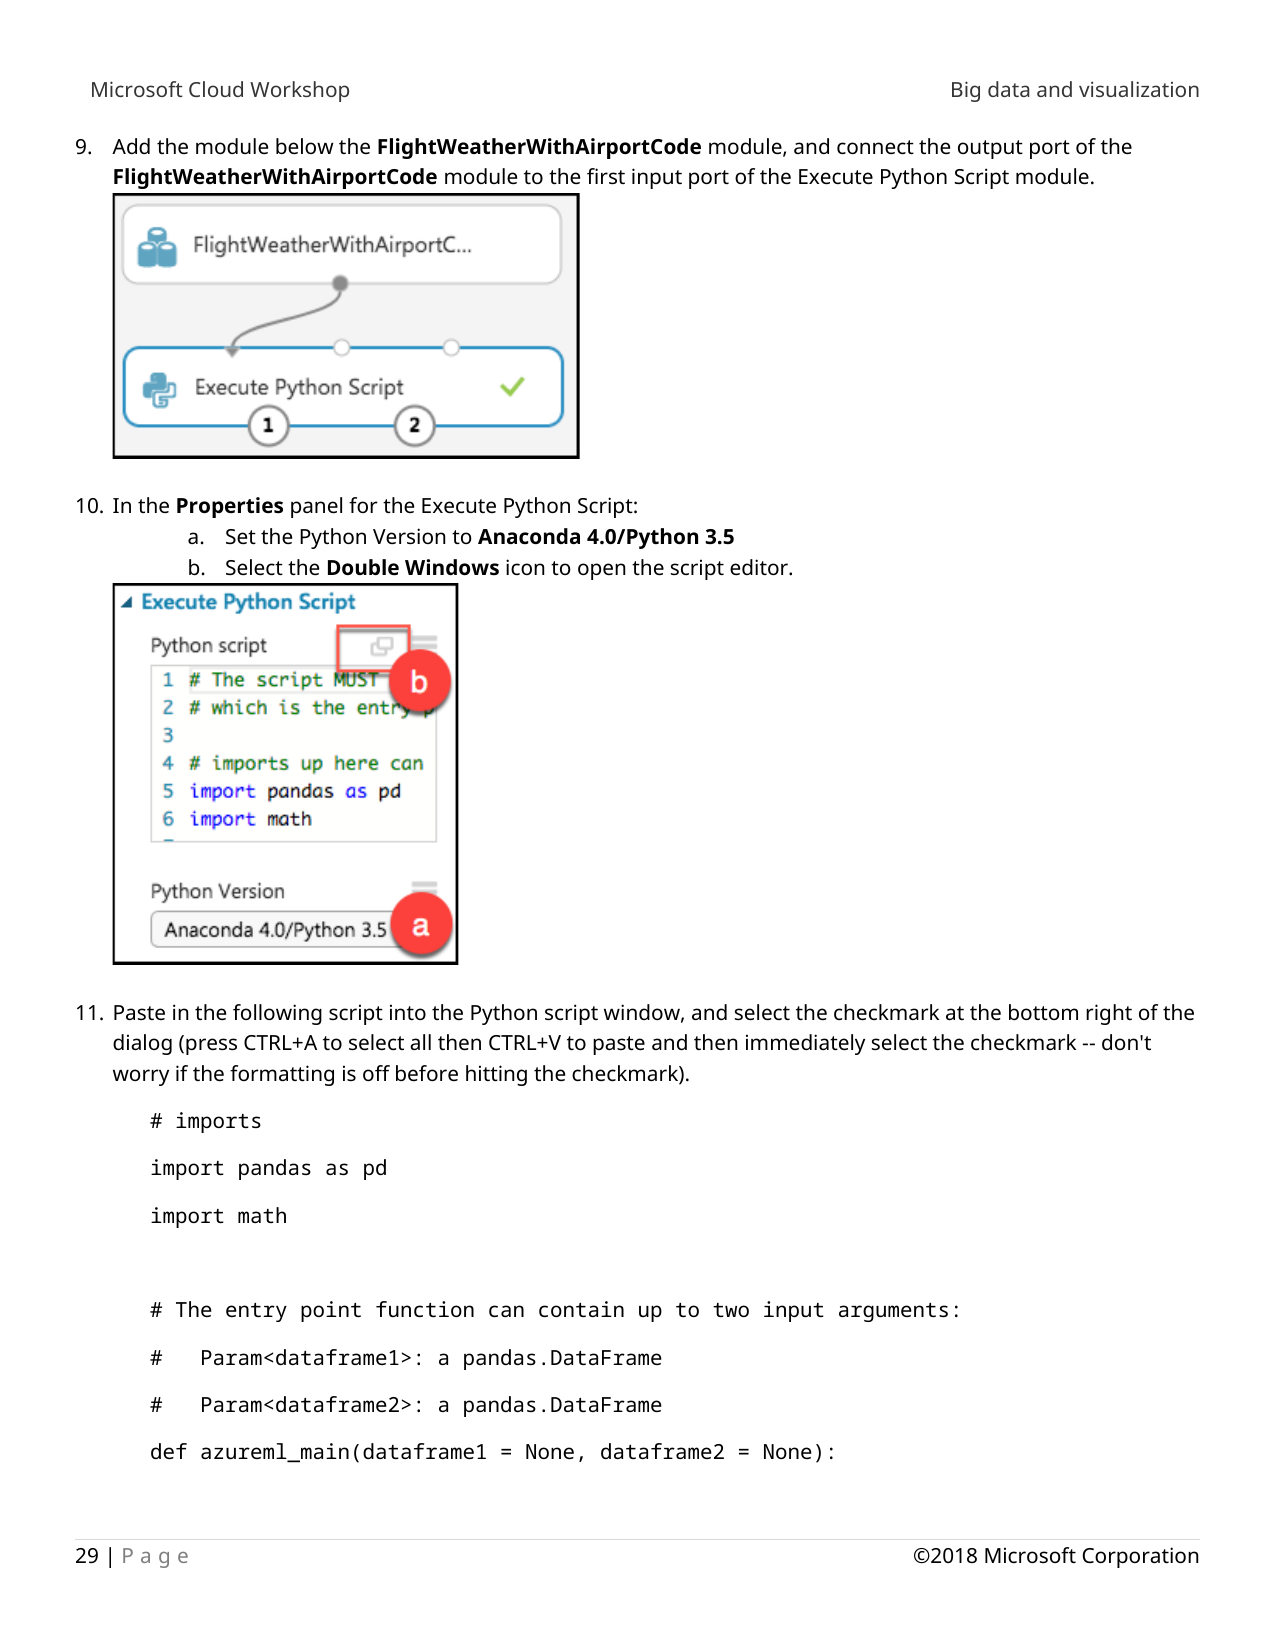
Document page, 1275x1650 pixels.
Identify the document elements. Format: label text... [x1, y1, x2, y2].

text # The entry point function can contain up to two input arguments: [150, 1295, 1200, 1324]
text # Param<dataframe1>: a pandas.DataFrame [150, 1343, 1200, 1371]
text # Param<dataframe2>: a pandas.DataFrame [150, 1390, 1200, 1418]
text import math [150, 1201, 1200, 1229]
list Select the Double Windows icon to open the script editor. [187, 553, 1200, 581]
picture [112, 193, 580, 459]
list Paste in the following script into the Python script window, and select the checkmark at the bottom right of the dialog (press CTRL+A to select all then CTRL+V to paste and then immediately select the checkmark -- don't worry if the formatting is off before hitting the checkmark). [75, 998, 1200, 1087]
list In the Properties panel for the Execute Python Script: [75, 492, 1200, 520]
text # imports [150, 1106, 1200, 1135]
text import pandas as pd [150, 1153, 1200, 1182]
list Set the Python Version to Anaconda 4.0/Python 3.5 [187, 522, 1200, 551]
text def azureml_main(dataframe1 = None, dataframe2 = None): [150, 1437, 1200, 1466]
picture [112, 583, 459, 965]
